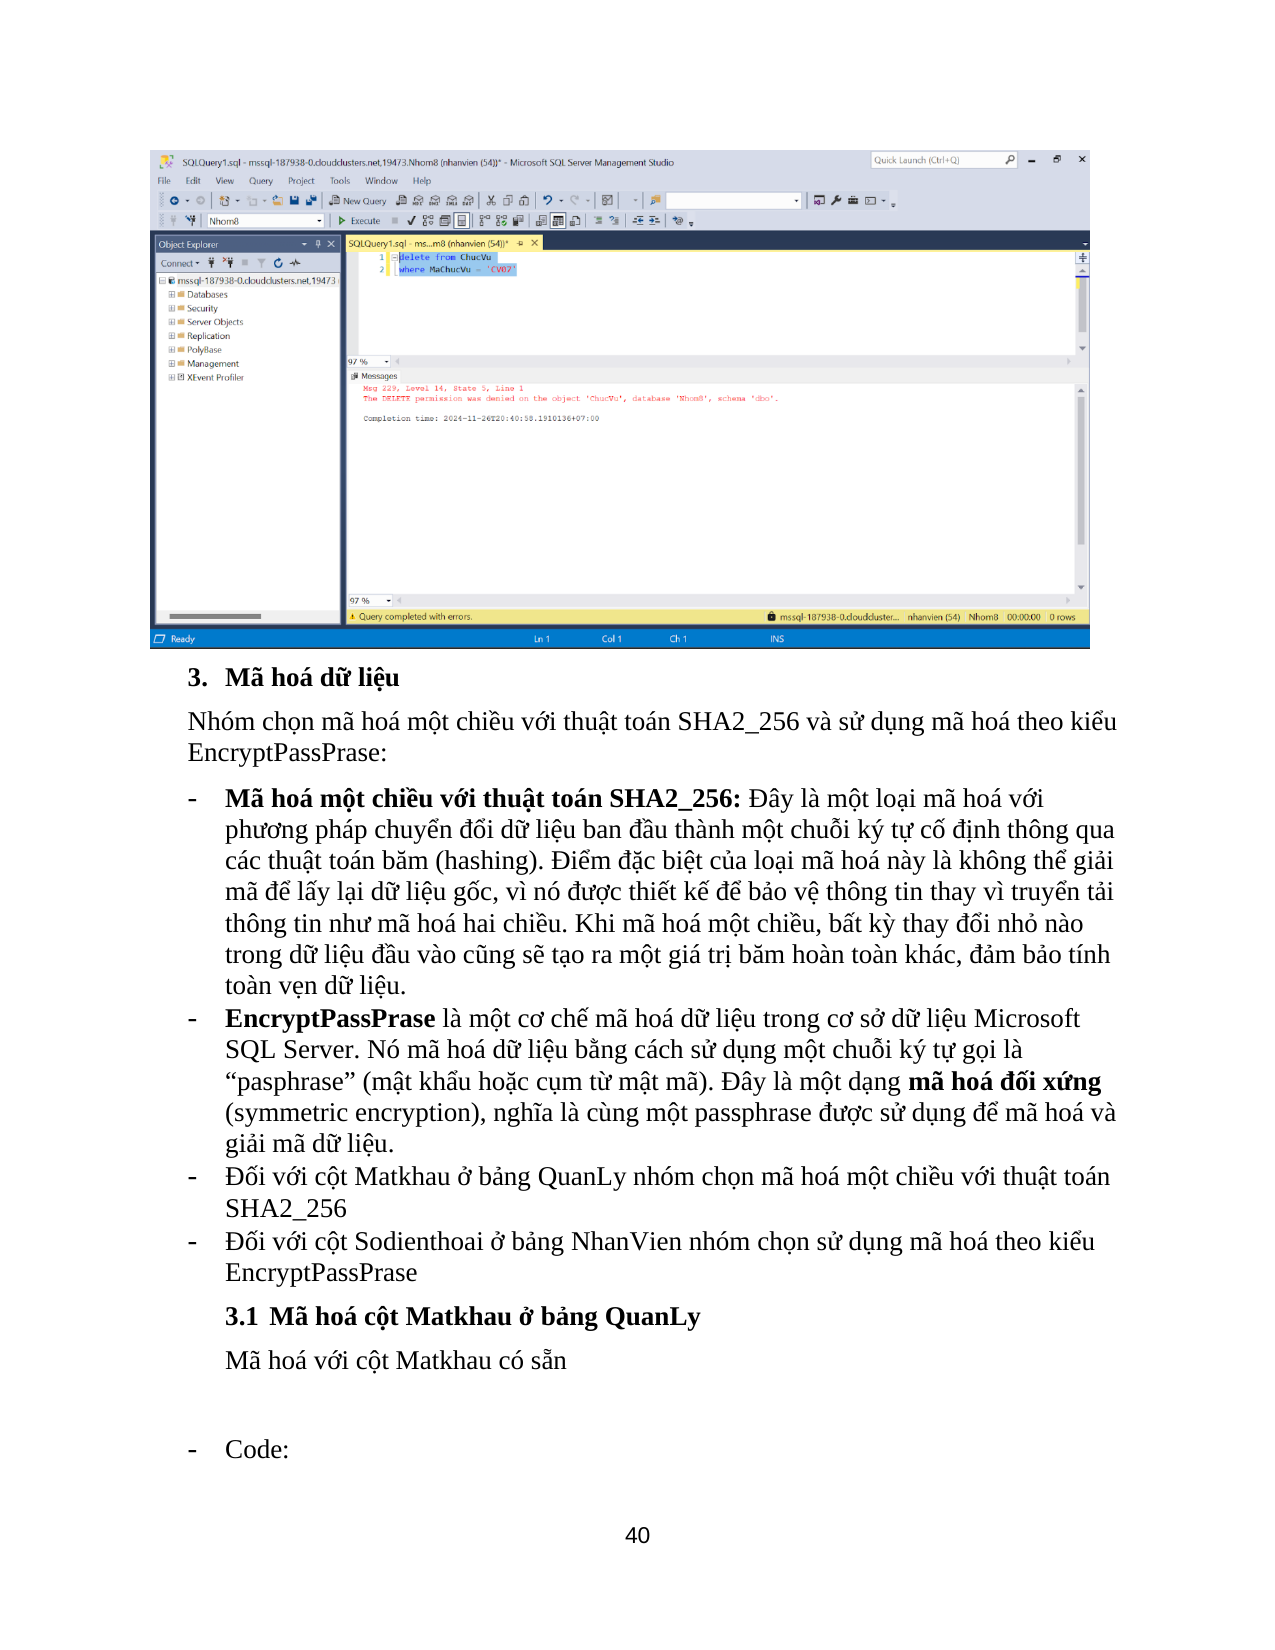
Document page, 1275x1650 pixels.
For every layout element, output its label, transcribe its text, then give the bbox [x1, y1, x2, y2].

list EncryptPassPrase là một cơ chế mã hoá dữ liệu trong cơ sở dữ liệu Microsoft SQL Server. Nó mã hoá dữ liệu bằng cách sử dụng một chuỗi ký tự gọi là “pasphrase” (mật khẩu hoặc cụm từ mật mã). Đây là một dạng mã hoá đối xứng (symmetric encryption), nghĩa là cùng một passphrase được sử dụng để mã hoá và giải mã dữ liệu. [187, 1000, 1125, 1158]
list Đối với cột Matkhau ở bảng QuanLy nhóm chọn mã hoá một chiều với thuật toán SHA2_256 [187, 1158, 1125, 1223]
list Code: [187, 1431, 1125, 1464]
list Mã hoá dữ liệu [187, 661, 1125, 692]
list Mã hoá một chiều với thuật toán SHA2_256: Đây là một loại mã hoá với phương pháp chuyển đổi dữ liệu ban đầu thành một chuỗi ký tự cố định thông qua các thuật toán băm (hashing). Điểm đặc biệt của loại mã hoá này là không thể giải mã để lấy lại dữ liệu gốc, vì nó được thiết kế để bảo vệ thông tin thay vì truyển tải thông tin như mã hoá hai chiều. Khi mã hoá một chiều, bất kỳ thay đổi nhỏ nào trong dữ liệu đầu vào cũng sẽ tạo ra một giá trị băm hoàn toàn khác, đảm bảo tính toàn vẹn dữ liệu. [187, 780, 1125, 1000]
list Mã hoá cột Matkhau ở bảng QuanLy [225, 1300, 1125, 1331]
list Đối với cột Sodienthoai ở bảng NhanVien nhóm chọn sử dụng mã hoá theo kiểu EncryptPassPrase [187, 1223, 1125, 1288]
picture [150, 150, 1090, 649]
text Mã hoá với cột Matkhau có sẵn [225, 1344, 1125, 1375]
text Nhóm chọn mã hoá một chiều với thuật toán SHA2_256 và sử dụng mã hoá theo kiểu EncryptPassPrase: [187, 705, 1125, 767]
